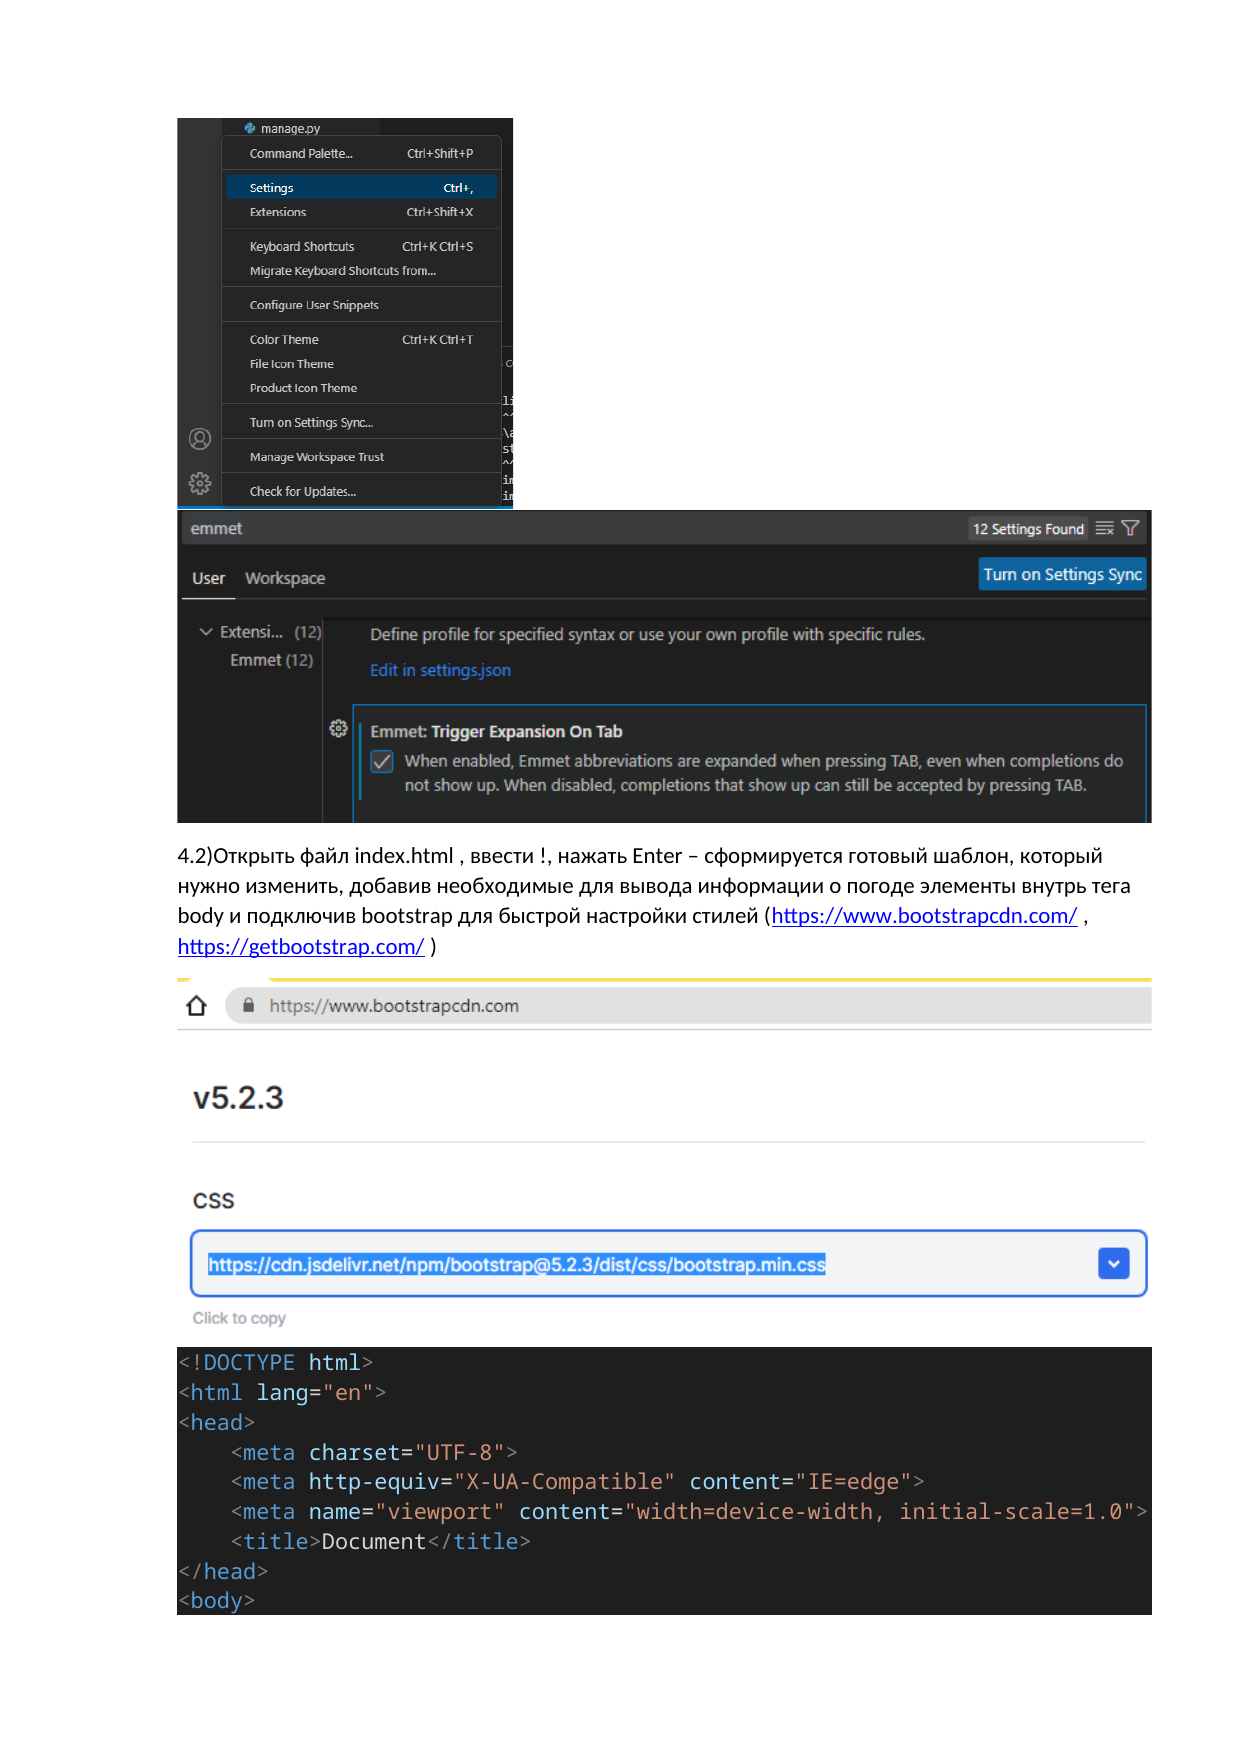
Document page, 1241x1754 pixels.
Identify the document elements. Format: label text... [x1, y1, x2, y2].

text <html lang="en"> [177, 1377, 1152, 1407]
text 4.2)Открыть файл index.html , ввести !, нажать Enter – cформируется готовый шаблон, который нужно изменить, добавив необходимые для вывода информации о погоде элементы внутрь тега body и подключив bootstrap для быстрой настройки стилей (https://www.bootstrapcdn.com/ , https://getbootstrap.com/ ) [177, 841, 1152, 960]
picture [177, 118, 514, 509]
text <head> [177, 1407, 1152, 1437]
text <meta charset="UTF-8"> [177, 1437, 1152, 1466]
text <!DOCTYPE html> [177, 1347, 1152, 1377]
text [177, 1466, 1152, 1496]
text <title>Document</title> [177, 1526, 1152, 1556]
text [177, 1496, 1152, 1526]
text <body> [177, 1586, 1152, 1615]
text </head> [177, 1556, 1152, 1586]
